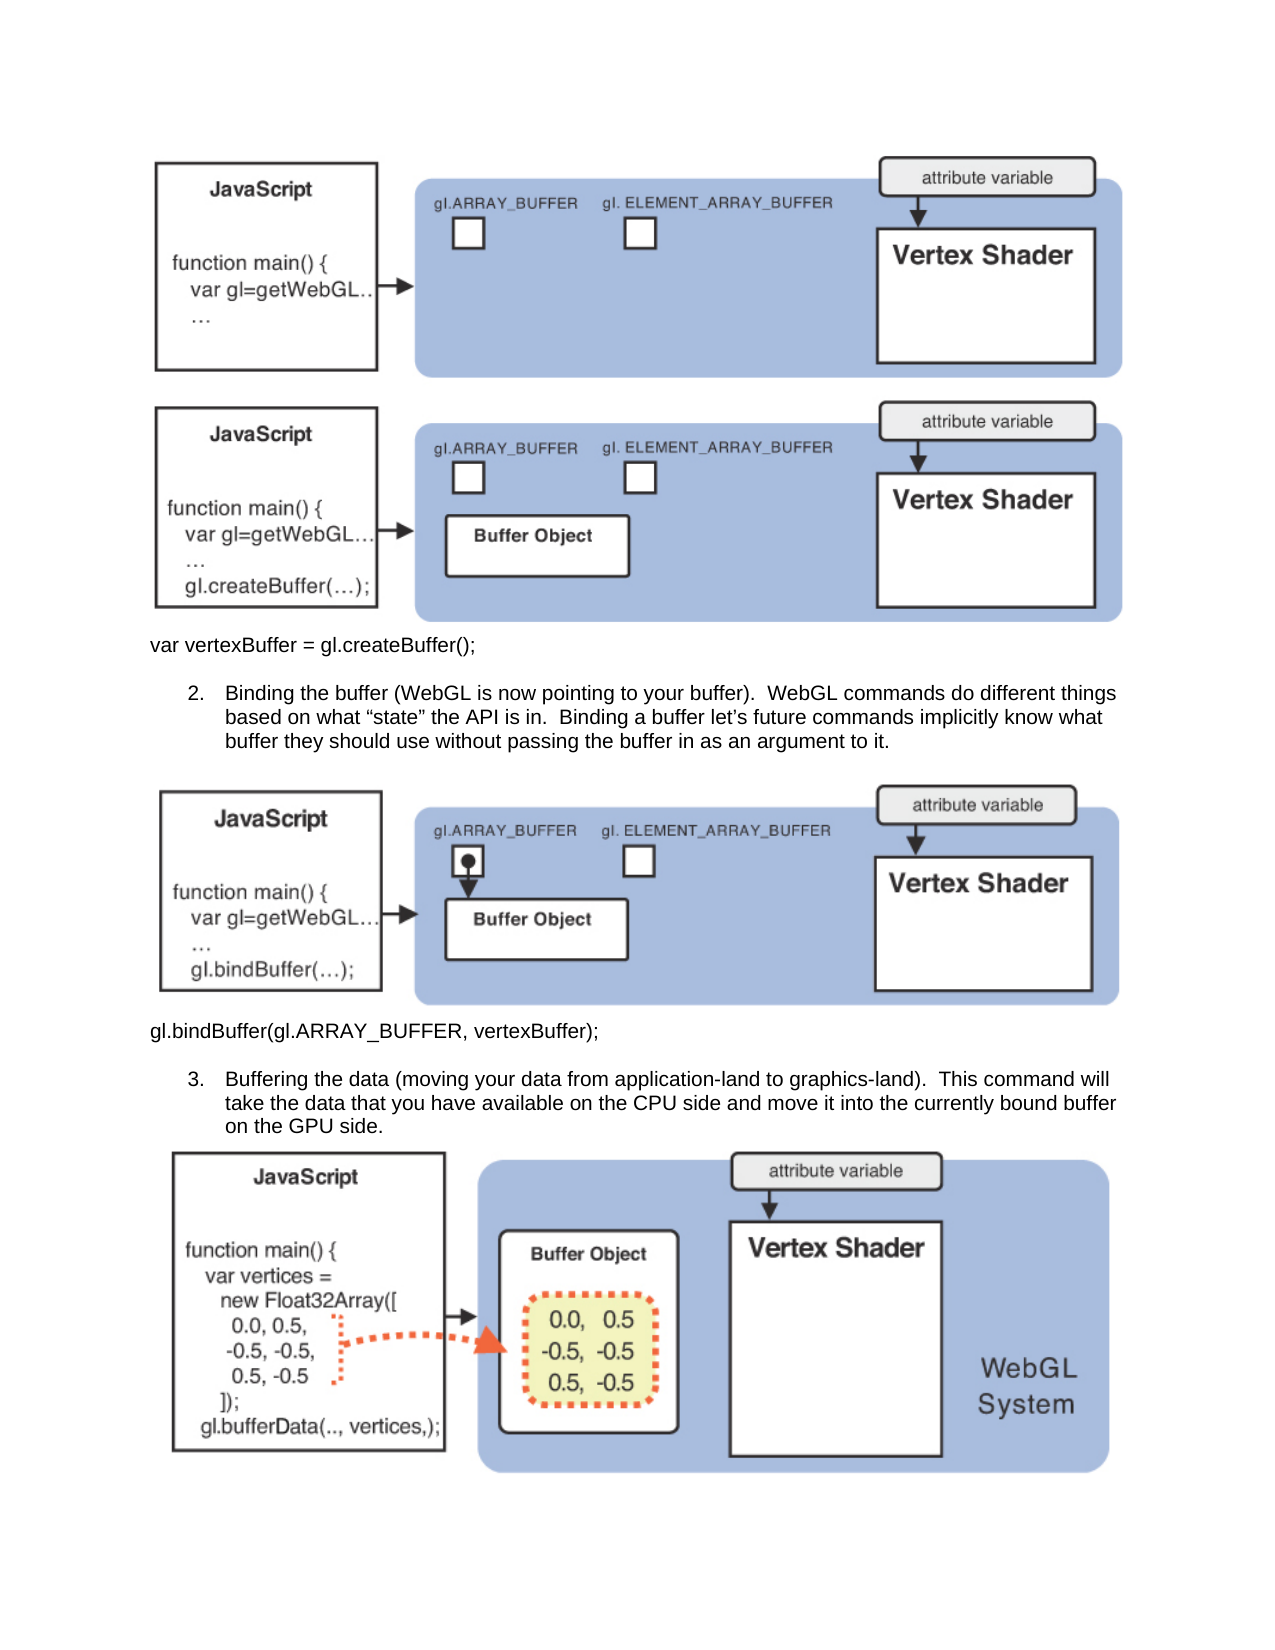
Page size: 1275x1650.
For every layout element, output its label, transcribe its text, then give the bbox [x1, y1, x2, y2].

picture [150, 774, 1125, 1019]
text gl.bindBuffer(gl.ARRAY_BUFFER, vertexBuffer); [150, 1019, 1125, 1042]
picture [150, 1138, 1125, 1487]
picture [150, 150, 1125, 634]
list Buffering the data (moving your data from application-land to graphics-land). This command will take the data that you have available on the CPU side and move it into the currently bound buffer on the GPU side. [187, 1066, 1125, 1138]
list Binding the buffer (WebGL is now pointing to your buffer). WebGL commands do different things based on what “state” the API is in. Binding a buffer let’s future commands implicitly know what buffer they should use without passing the buffer in as an argument to it. [187, 681, 1125, 753]
text var vertexBuffer = gl.createBuffer(); [150, 634, 1125, 657]
